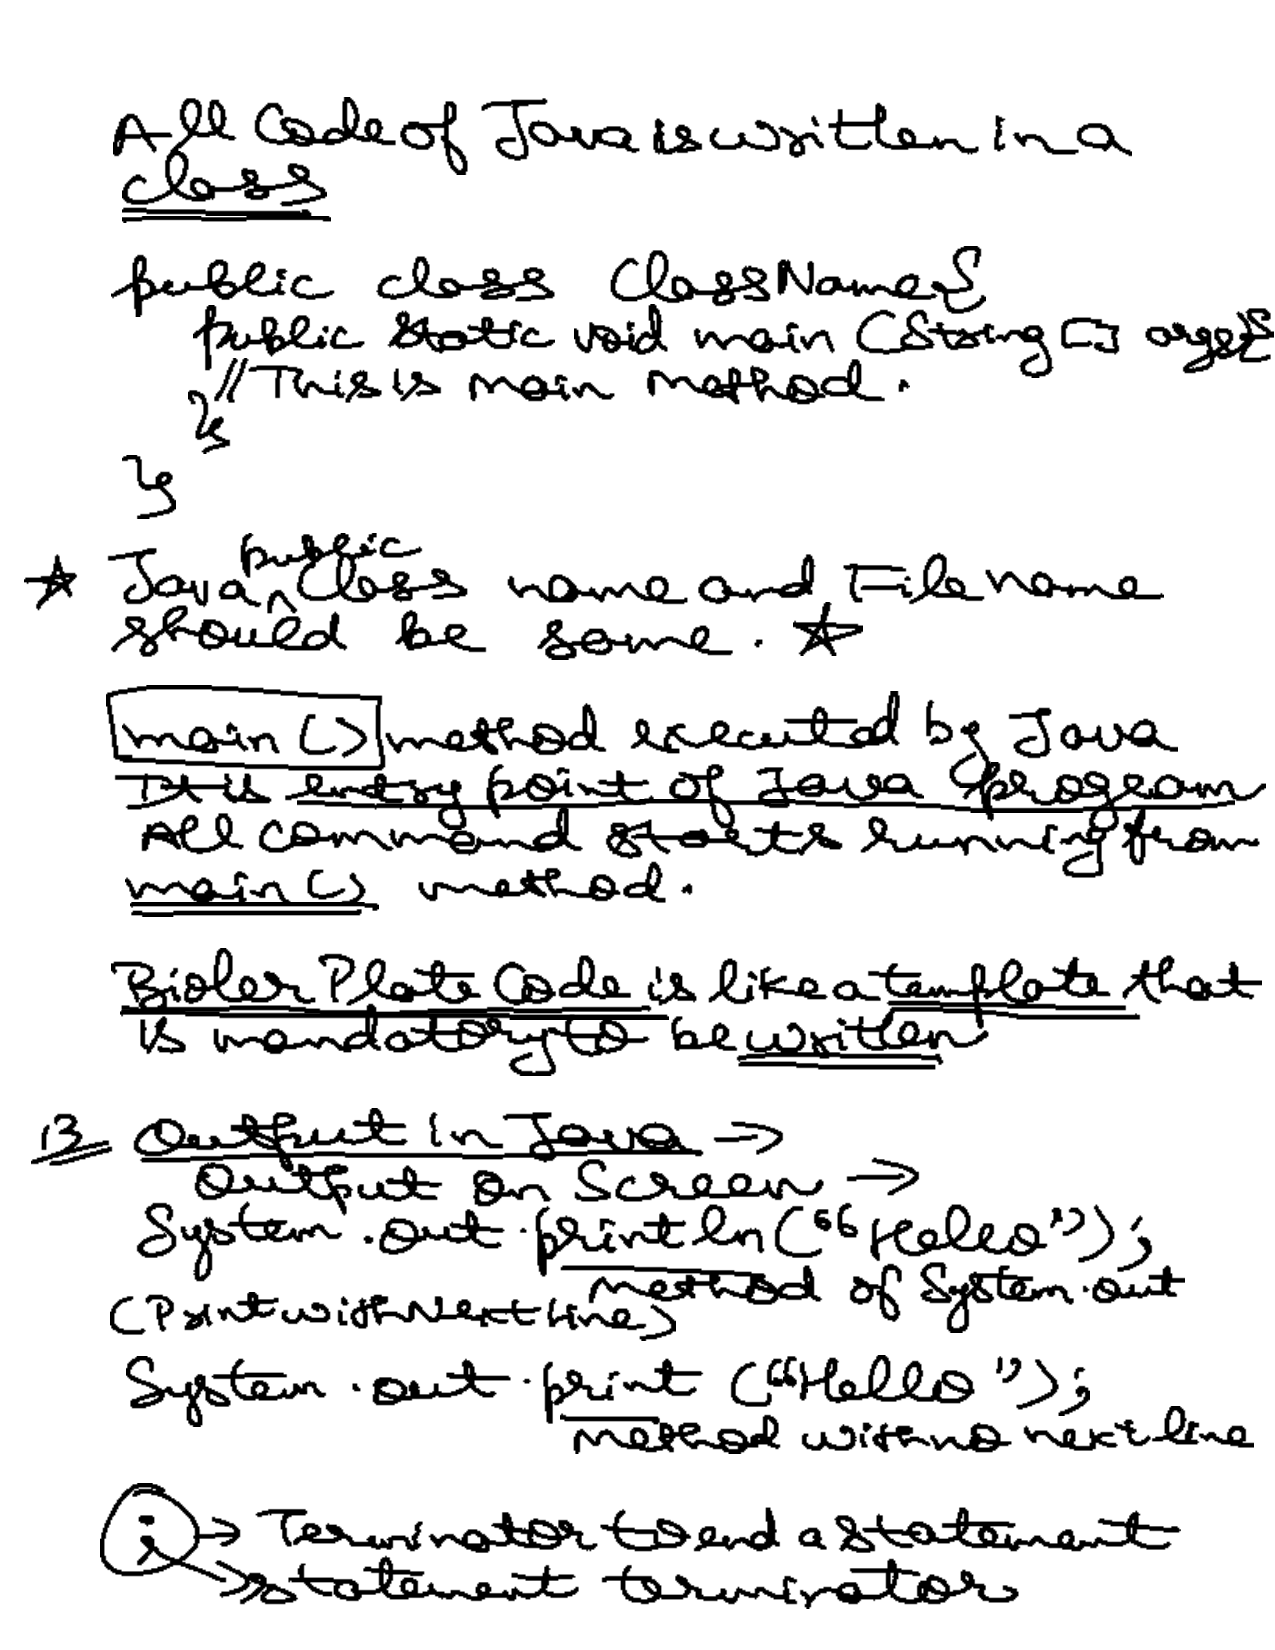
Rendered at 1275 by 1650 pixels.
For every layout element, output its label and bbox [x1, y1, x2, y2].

picture [111, 948, 1262, 1076]
picture [122, 455, 176, 519]
picture [113, 97, 1132, 223]
picture [106, 685, 1266, 917]
picture [100, 1483, 1181, 1609]
picture [24, 533, 1164, 660]
picture [126, 1355, 1254, 1454]
picture [111, 246, 1274, 454]
picture [31, 1108, 1185, 1341]
